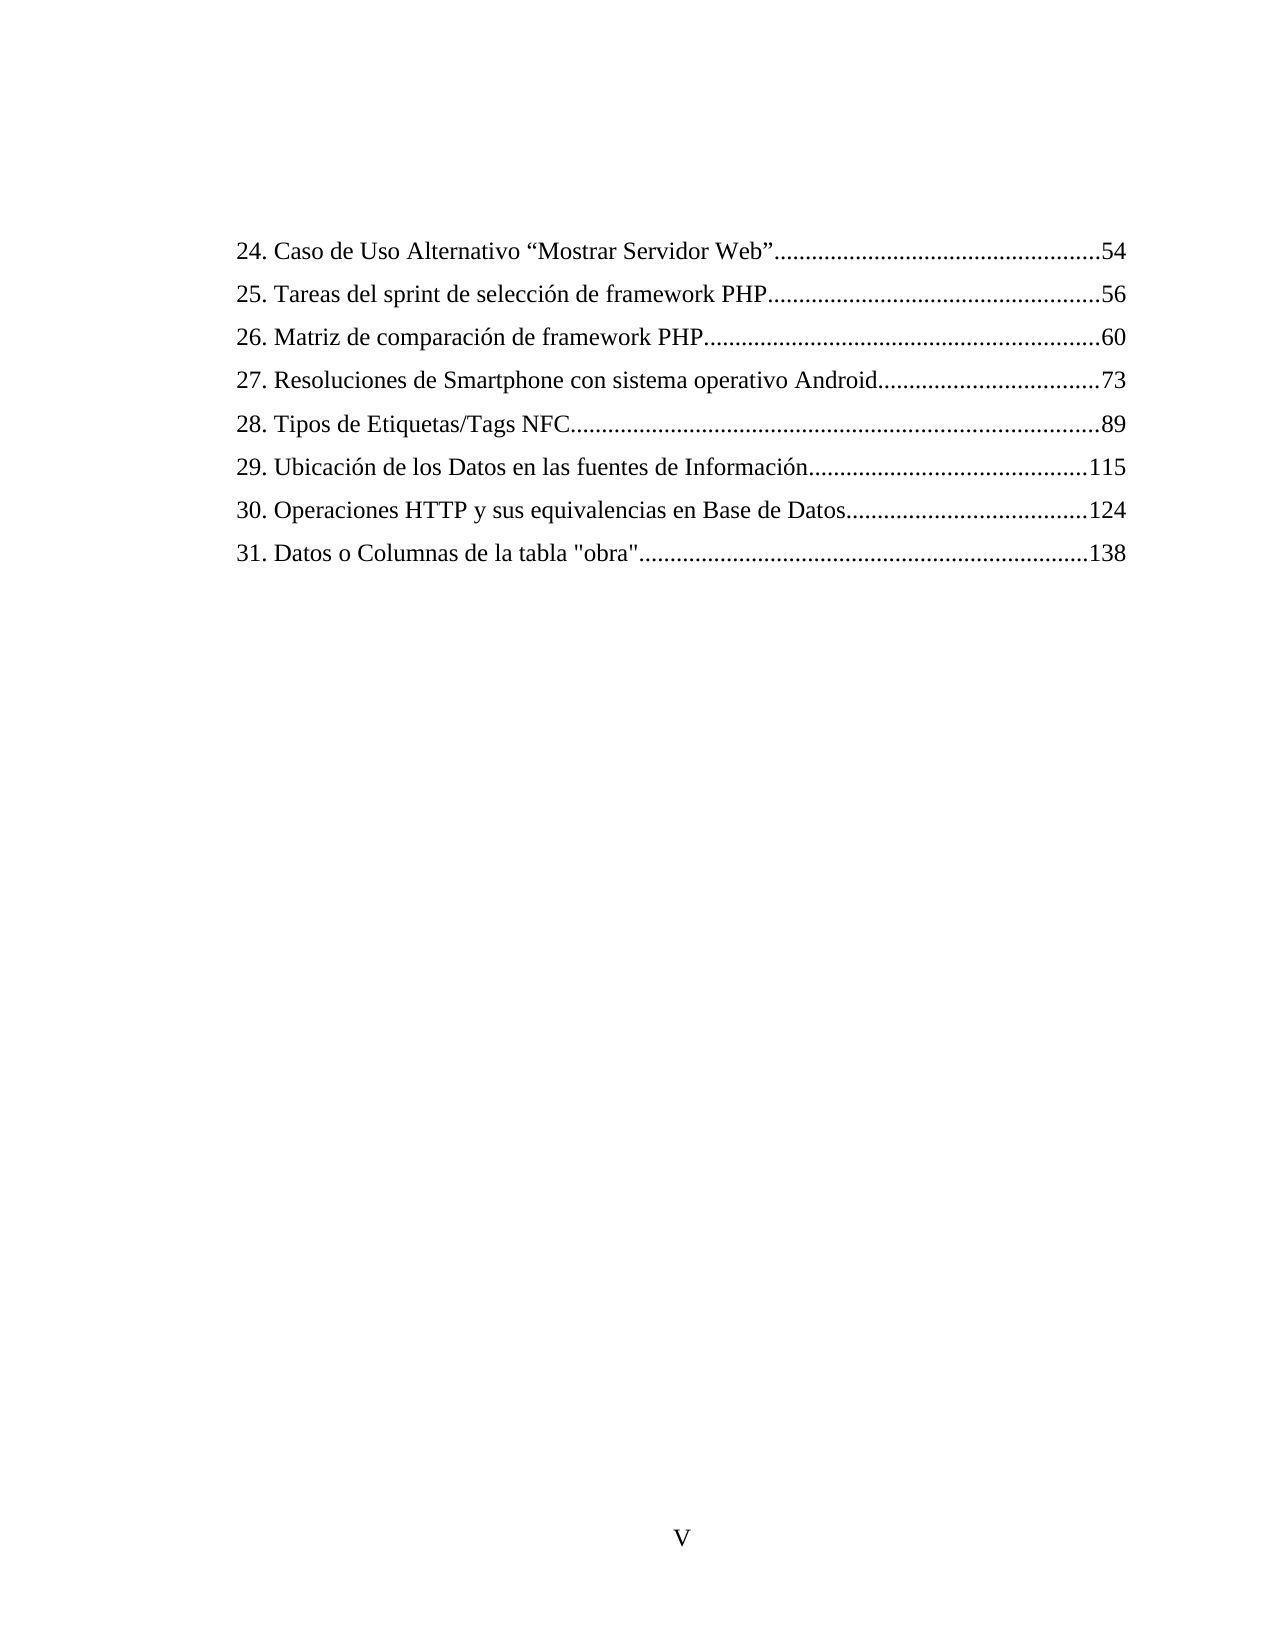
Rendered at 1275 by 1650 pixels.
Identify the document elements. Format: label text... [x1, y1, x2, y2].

text 29. Ubicación de los Datos en las fuentes de Información 115 [236, 452, 1127, 481]
text 26. Matriz de comparación de framework PHP. 60 [236, 322, 1127, 351]
text 30. Operaciones HTTP y sus equivalencias en Base de Datos 124 [236, 495, 1127, 524]
text 28. Tipos de Etiquetas/Tags NFC 89 [236, 409, 1127, 437]
text 24. Caso de Uso Alternativo “Mostrar Servidor Web” 54 [236, 236, 1127, 265]
text 25. Tareas del sprint de selección de framework PHP. 56 [236, 279, 1127, 308]
text 31. Datos o Columnas de la tabla "obra" 138 [236, 538, 1127, 567]
text 27. Resoluciones de Smartphone con sistema operativo Android 73 [236, 366, 1127, 394]
